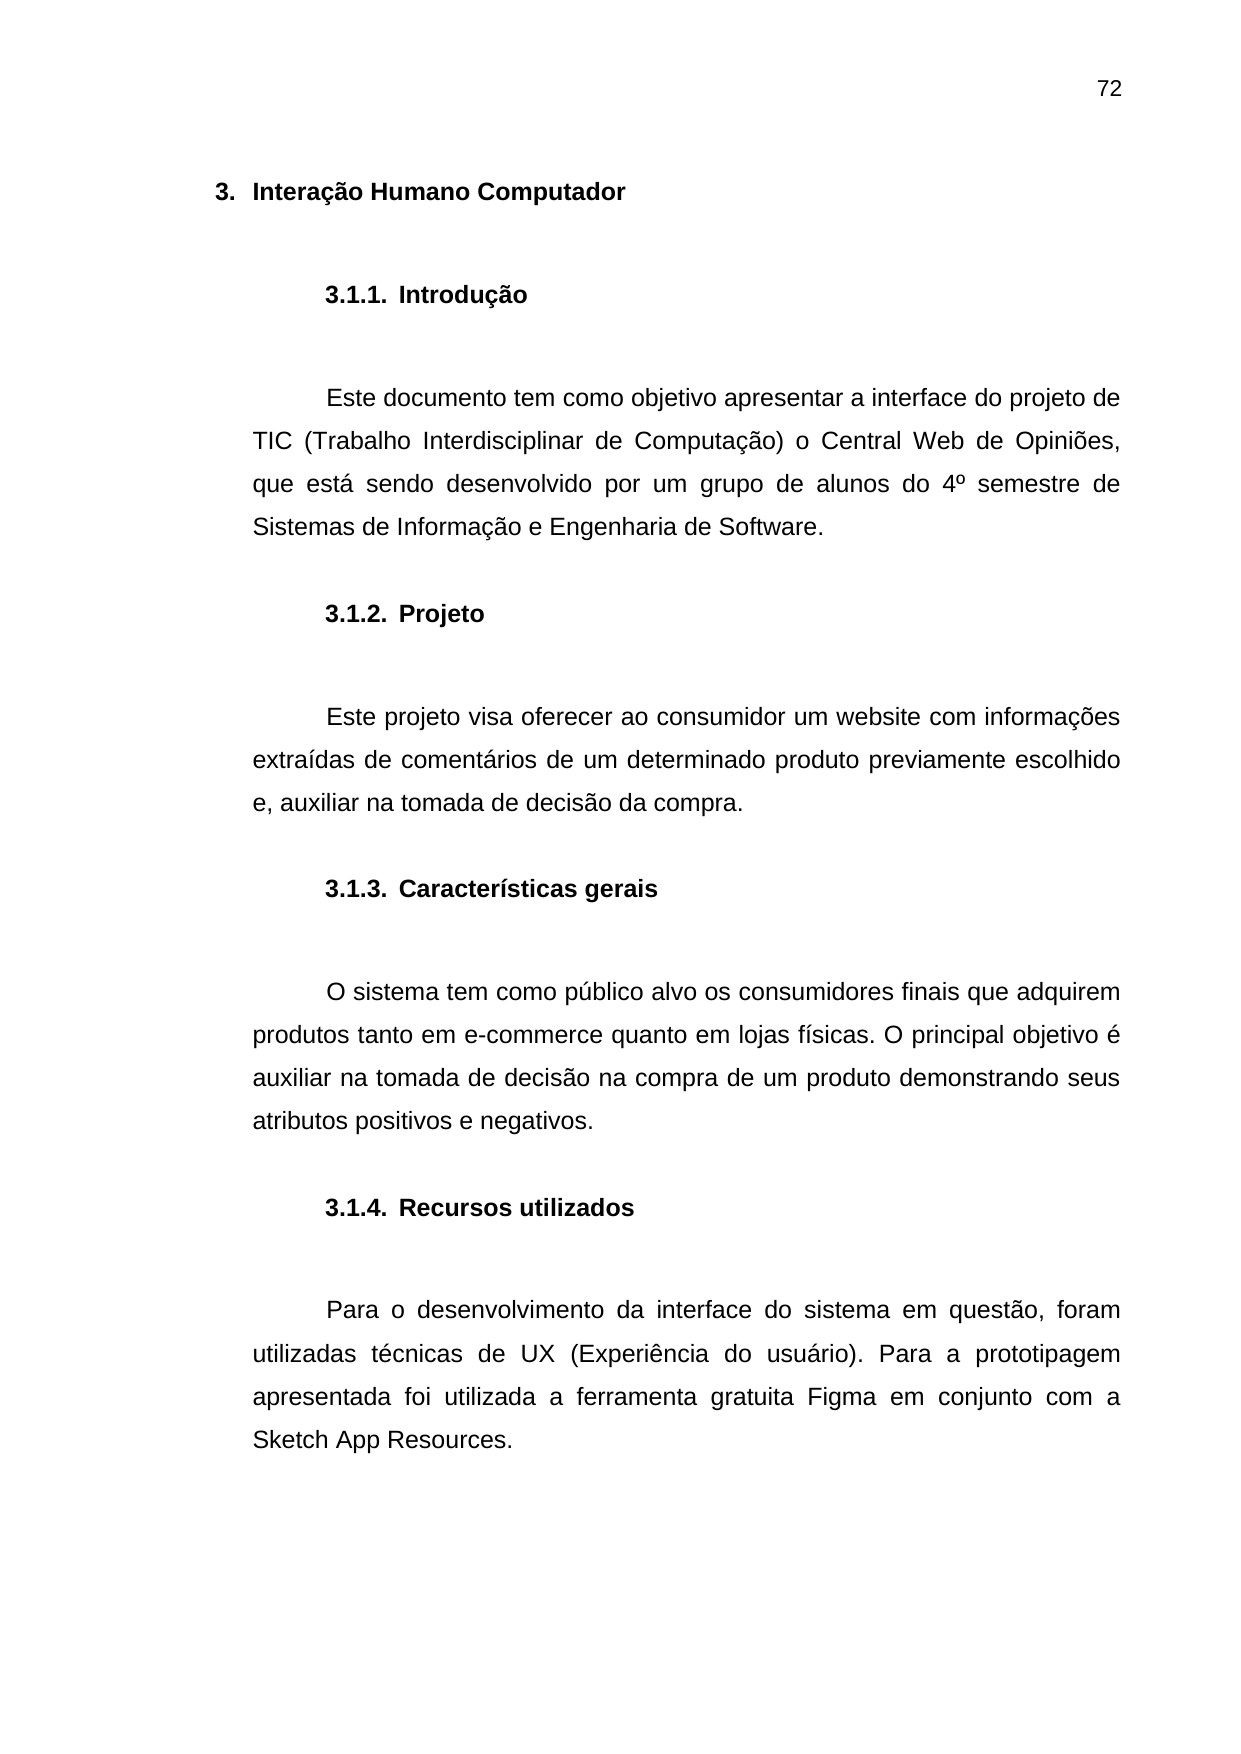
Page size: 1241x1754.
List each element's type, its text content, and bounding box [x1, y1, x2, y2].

text Este documento tem como objetivo apresentar a interface do projeto de TIC (Trabalho Interdisciplinar de Computação) o Central Web de Opiniões, que está sendo desenvolvido por um grupo de alunos do 4º semestre de Sistemas de Informação e Engenharia de Software. [252, 383, 1122, 541]
list Recursos utilizados [325, 1193, 1122, 1221]
text O sistema tem como público alvo os consumidores finais que adquirem produtos tanto em e-commerce quanto em lojas físicas. O principal objetivo é auxiliar na tomada de decisão na compra de um produto demonstrando seus atributos positivos e negativos. [252, 977, 1122, 1135]
list Características gerais [325, 874, 1122, 903]
list Projeto [325, 599, 1122, 627]
text Este projeto visa oferecer ao consumidor um website com informações extraídas de comentários de um determinado produto previamente escolhido e, auxiliar na tomada de decisão da compra. [252, 702, 1122, 817]
text Interação Humano Computador [215, 177, 1122, 206]
text Para o desenvolvimento da interface do sistema em questão, foram utilizadas técnicas de UX (Experiência do usuário). Para a prototipagem apresentada foi utilizada a ferramenta gratuita Figma em conjunto com a Sketch App Resources. [252, 1296, 1122, 1454]
list Introdução [325, 280, 1122, 309]
